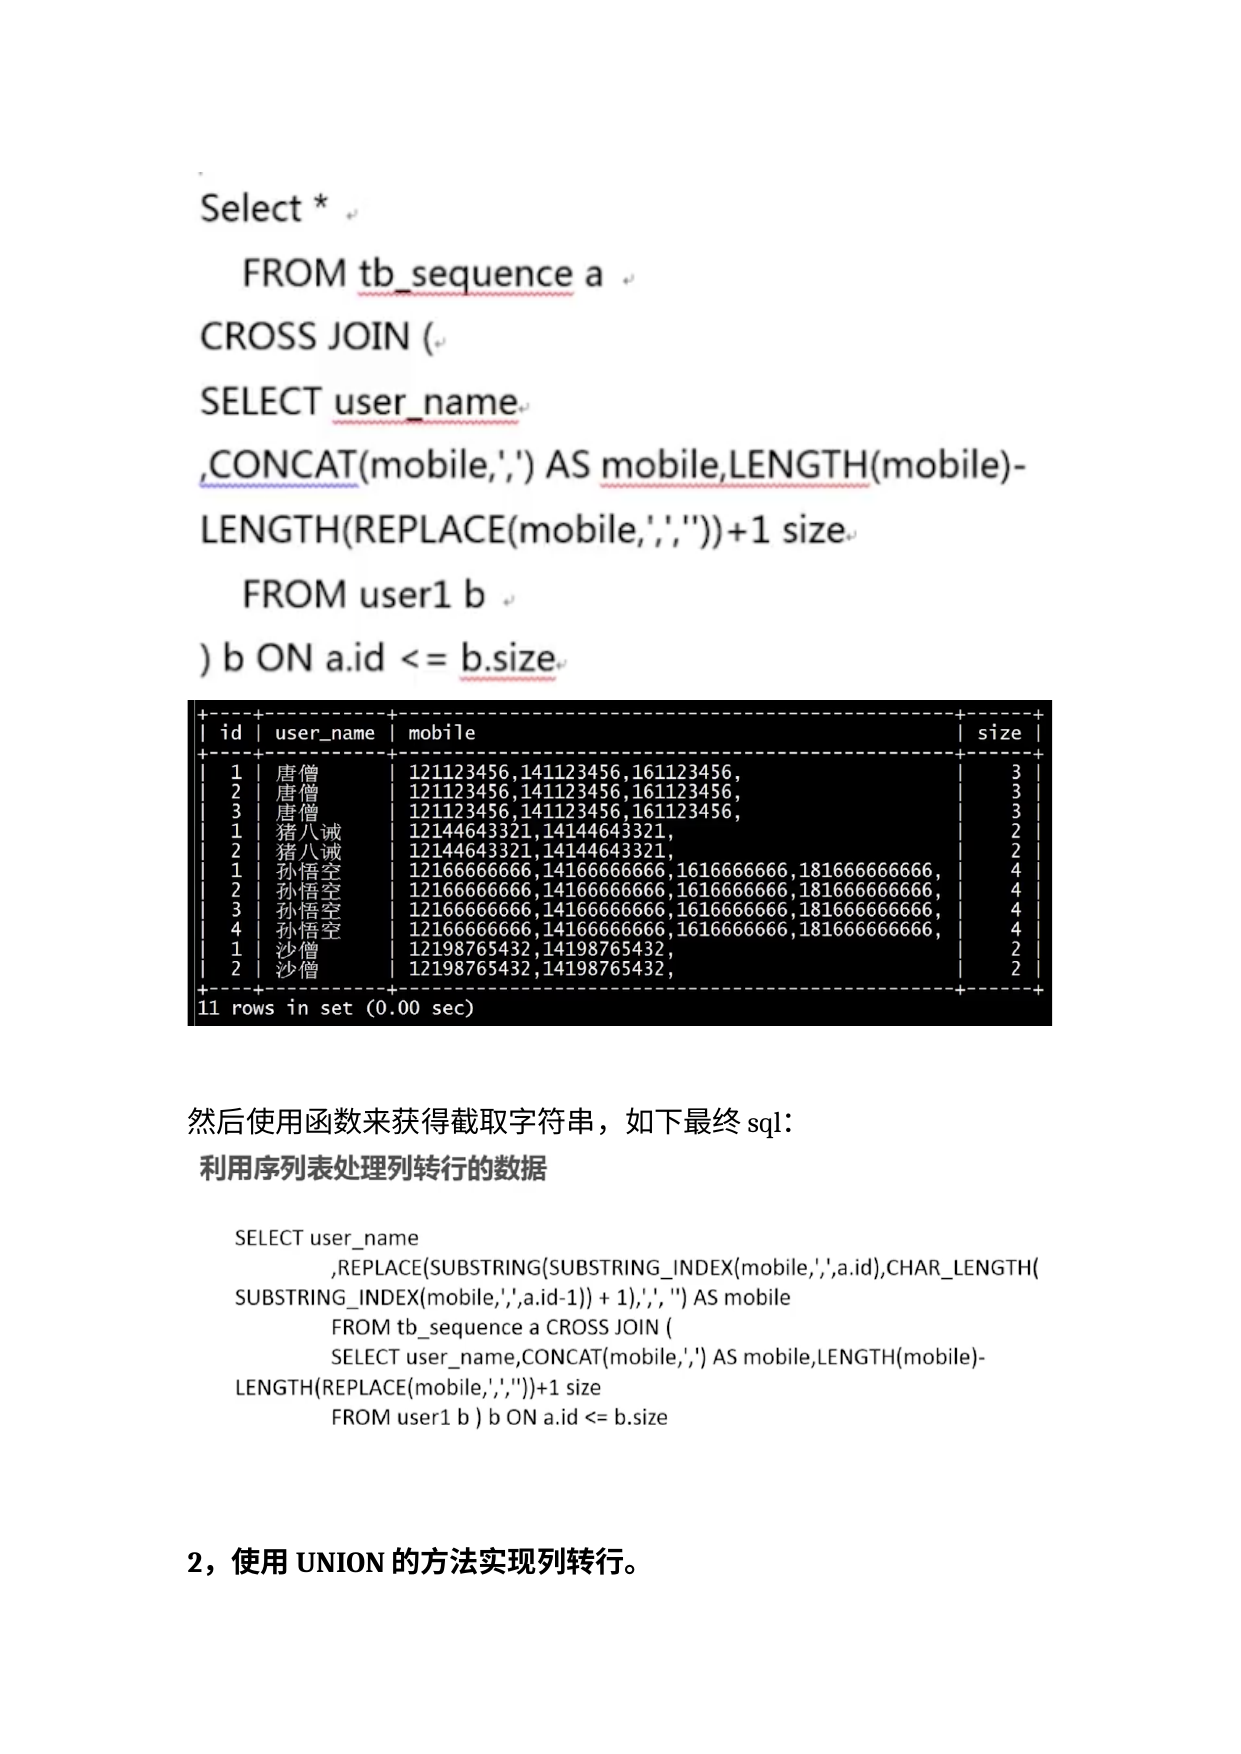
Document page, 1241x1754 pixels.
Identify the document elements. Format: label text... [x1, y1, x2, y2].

text 然后使用函数来获得截取字符串，如下最终sql： [187, 1097, 1053, 1141]
picture [187, 172, 1053, 1026]
picture [187, 1141, 1053, 1447]
text 2，使用UNION的方法实现列转行。 [187, 1538, 1053, 1582]
